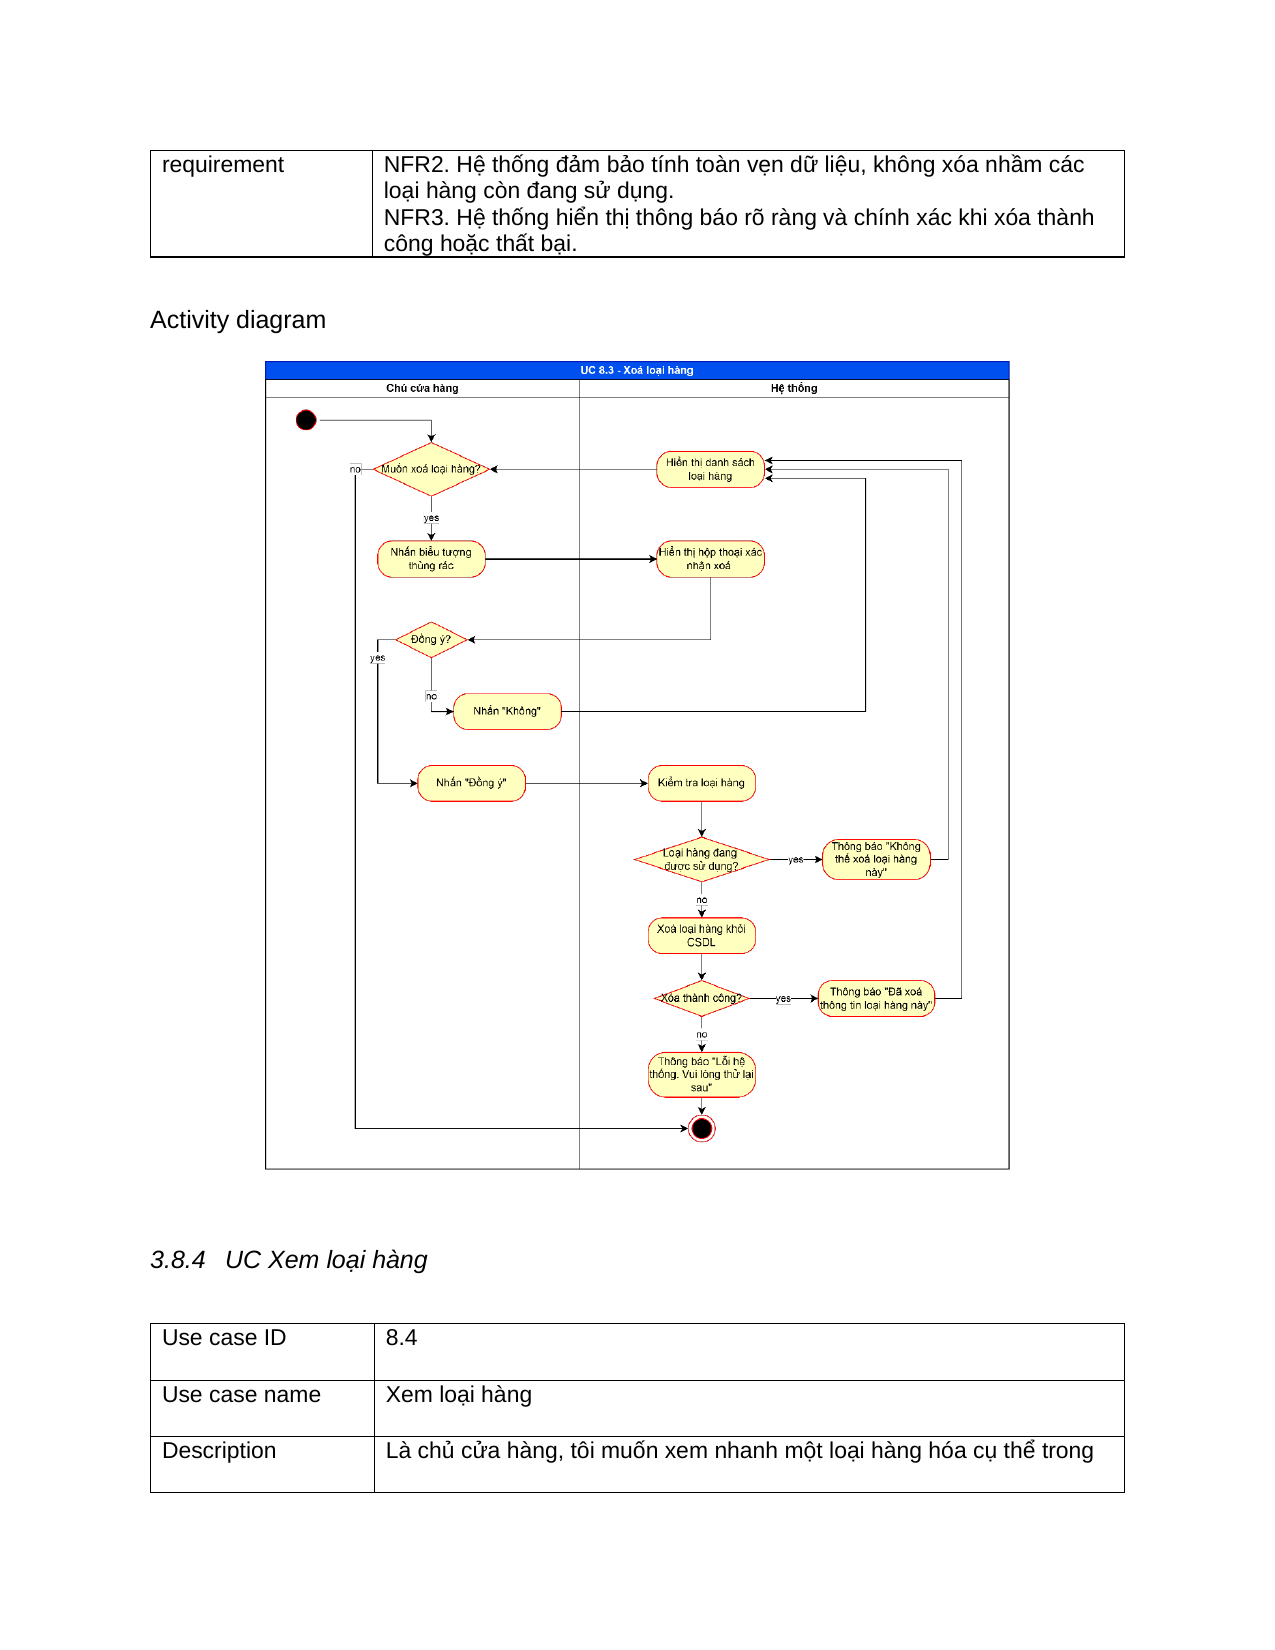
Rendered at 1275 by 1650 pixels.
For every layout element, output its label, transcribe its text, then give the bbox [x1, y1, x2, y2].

table_header Use case ID [151, 1324, 374, 1379]
table_cell Xem loại hàng [375, 1381, 1124, 1436]
table_cell Use case name [151, 1381, 374, 1436]
table_cell Description [151, 1437, 374, 1492]
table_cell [373, 151, 1124, 256]
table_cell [375, 1437, 1124, 1492]
picture [256, 352, 1019, 1178]
text Activity diagram [150, 305, 1125, 334]
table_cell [151, 151, 372, 256]
table_header 8.4 [375, 1324, 1124, 1379]
subtitle UC Xem loại hàng [150, 1244, 1125, 1273]
